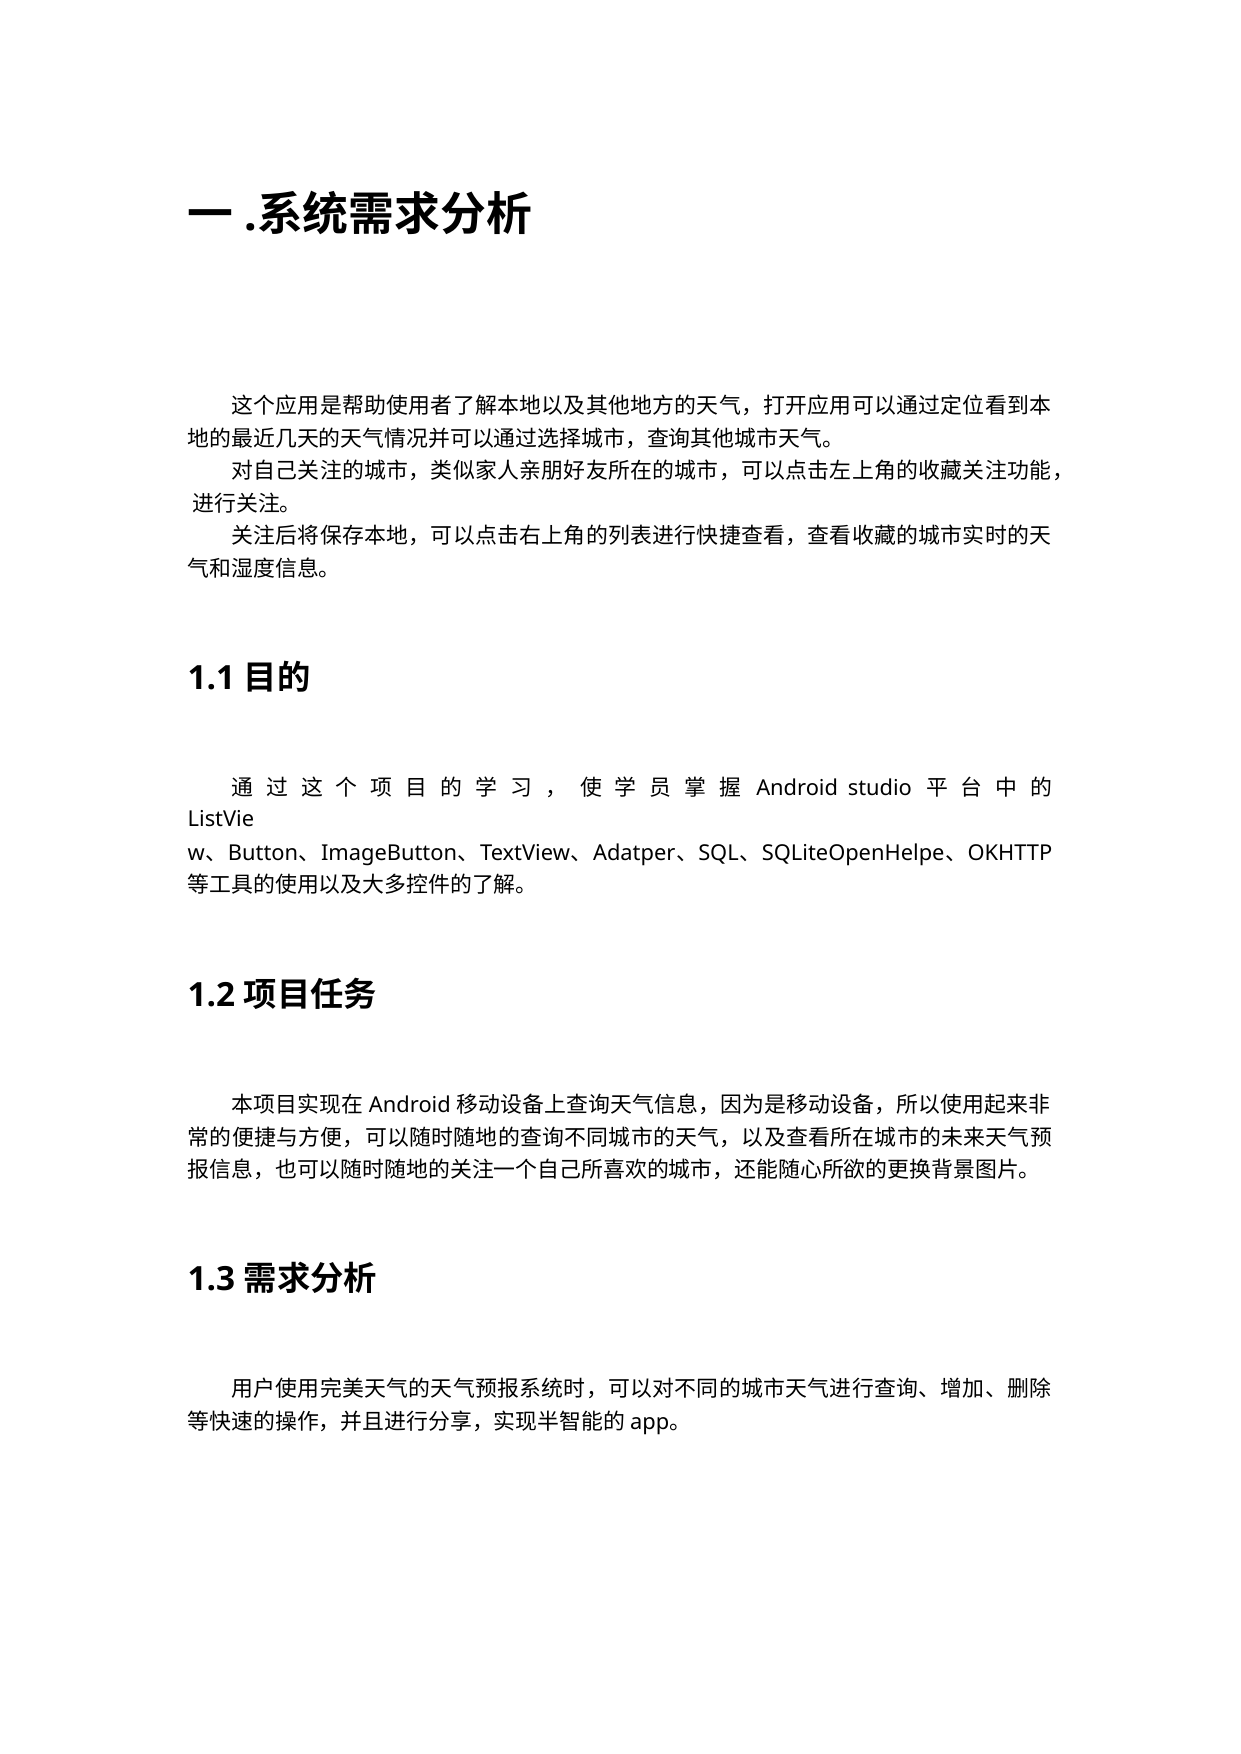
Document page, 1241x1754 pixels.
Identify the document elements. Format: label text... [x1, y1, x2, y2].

subtitle 1.3 需求分析 [187, 1244, 1053, 1309]
subtitle 1.2 项目任务 [187, 959, 1053, 1024]
text 这个应用是帮助使用者了解本地以及其他地方的天气，打开应用可以通过定位看到本地的最近几天的天气情况并可以通过选择城市，查询其他城市天气。 [187, 388, 1053, 453]
subtitle 一 .系统需求分析 [187, 162, 1053, 259]
text 用户使用完美天气的天气预报系统时，可以对不同的城市天气进行查询、增加、删除 等快速的操作，并且进行分享，实现半智能的 app。 [187, 1371, 1053, 1436]
text 通 过 这 个 项 目 的 学 习 ， 使 学 员 掌 握 Android studio 平 台 中 的 ListView、Button、ImageButton、TextView、Adatper、SQL、SQLiteOpenHelpe、OKHTTP 等工具的使用以及大多控件的了解。 [187, 769, 1053, 899]
subtitle 1.1 目的 [187, 642, 1053, 707]
text 对自己关注的城市，类似家人亲朋好友所在的城市，可以点击左上角的收藏关注功能， 进行关注。 [187, 453, 1053, 518]
text 关注后将保存本地，可以点击右上角的列表进行快捷查看，查看收藏的城市实时的天 气和湿度信息。 [187, 518, 1053, 583]
text 本项目实现在 Android 移动设备上查询天气信息，因为是移动设备，所以使用起来非 常的便捷与方便，可以随时随地的查询不同城市的天气，以及查看所在城市的未来天气预 报信息，也可以随时随地的关注一个自己所喜欢的城市，还能随心所欲的更换背景图片。 [187, 1087, 1053, 1184]
